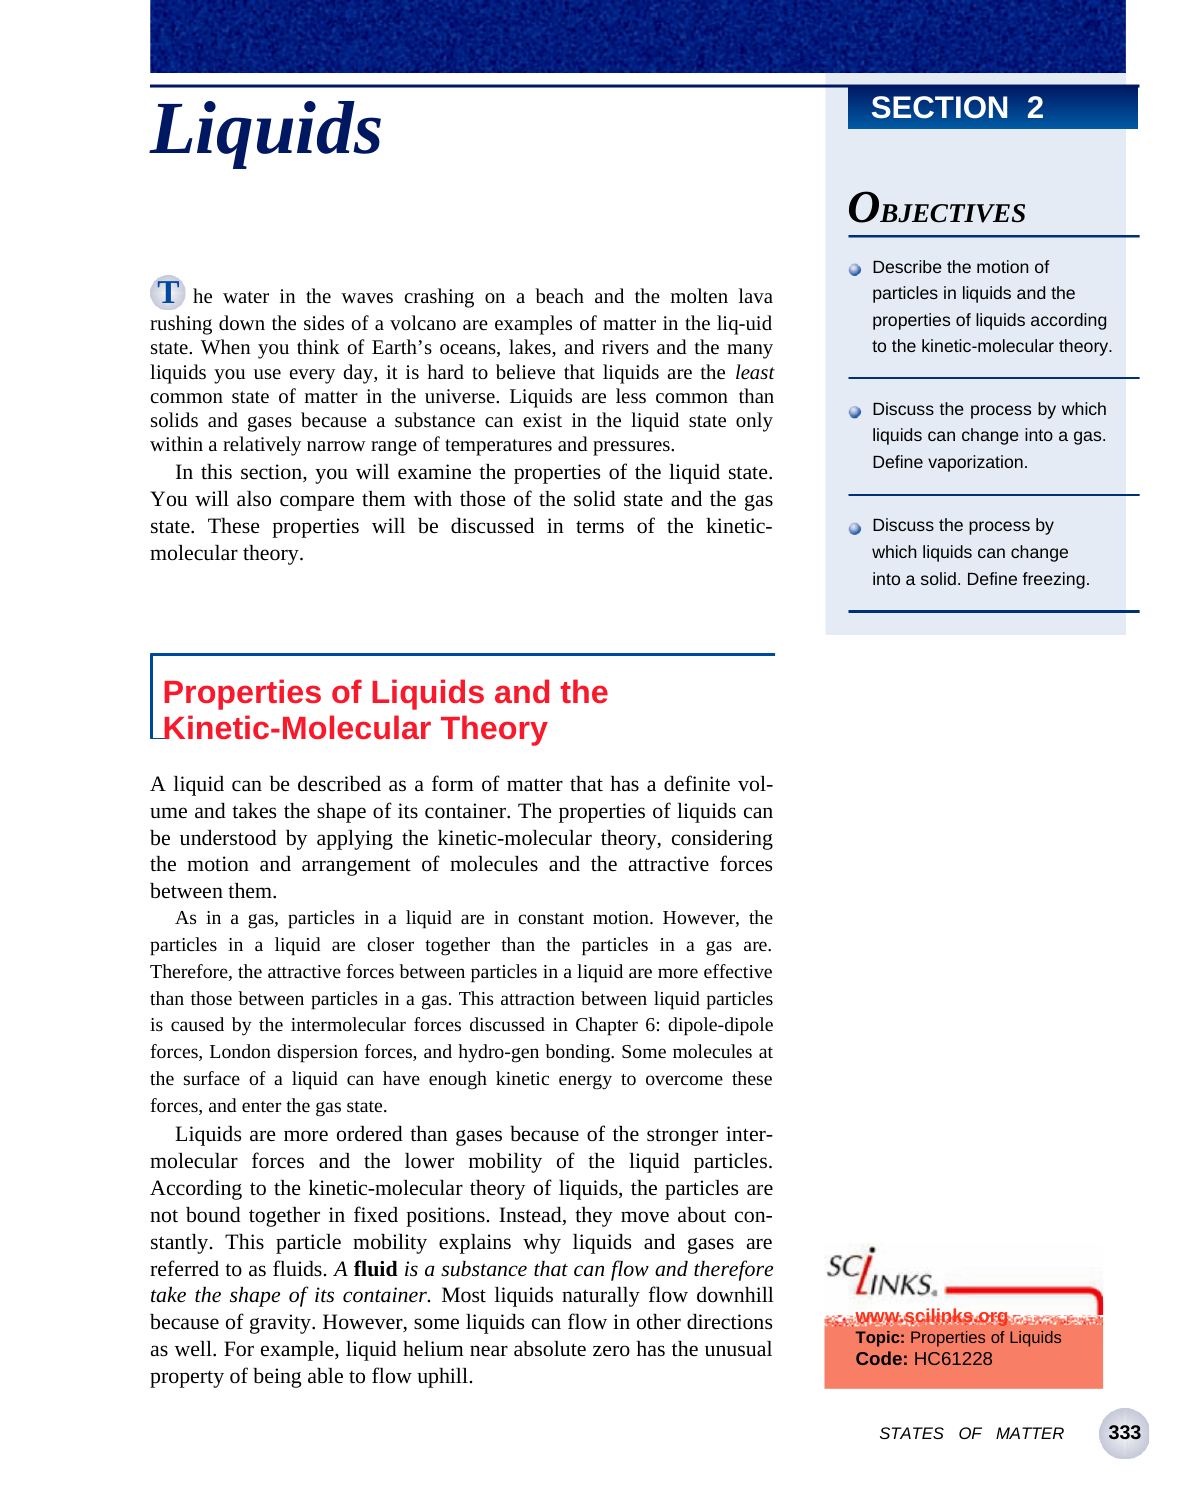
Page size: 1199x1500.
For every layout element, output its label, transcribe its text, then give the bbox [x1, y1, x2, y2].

text Code: HC61228 [855, 1348, 1143, 1370]
text Liquids [150, 84, 774, 170]
text Discuss the process by which liquids can change into a solid. Define freezing. [872, 515, 1101, 589]
text www.scilinks.org [855, 1304, 1143, 1326]
text SECTION 2 [847, 89, 1068, 125]
text Discuss the process by which liquids can change into a gas. Define vaporization. [872, 398, 1107, 472]
text Describe the motion of particles in liquids and the properties of liquids according to the kinetic-molecular theory. [872, 257, 1113, 356]
picture [150, 653, 775, 739]
picture [824, 1243, 1104, 1389]
text STATES OF MATTER 333 [879, 1421, 1143, 1444]
text T he water in the waves crashing on a beach and the molten lava rushing down the sides of a volcano are examples of matter in the liq-uid state. When you think of Earth’s oceans, lakes, and rivers and the many liquids you use every day, it is hard to believe that liquids are the least common state of matter in the universe. Liquids are less common than solids and gases because a substance can exist in the liquid state only within a relatively narrow range of temperatures and pressures. [150, 272, 774, 456]
text OBJECTIVES [847, 180, 1143, 233]
text Properties of Liquids and the Kinetic-Molecular Theory [162, 675, 641, 746]
picture [150, 0, 1140, 635]
text As in a gas, particles in a liquid are in constant motion. However, the particles in a liquid are closer together than the particles in a gas are. Therefore, the attractive forces between particles in a liquid are more effective than those between particles in a gas. This attraction between liquid particles is caused by the intermolecular forces discussed in Chapter 6: dipole-dipole forces, London dispersion forces, and hydro-gen bonding. Some molecules at the surface of a liquid can have enough kinetic energy to overcome these forces, and enter the gas state. [150, 906, 774, 1117]
picture [1099, 1408, 1150, 1459]
text A liquid can be described as a form of matter that has a definite vol-ume and takes the shape of its container. The properties of liquids can be understood by applying the kinetic-molecular theory, considering the motion and arrangement of molecules and the attractive forces between them. [150, 771, 774, 903]
text In this section, you will examine the properties of the liquid state. You will also compare them with those of the solid state and the gas state. These properties will be discussed in terms of the kinetic-molecular theory. [150, 459, 774, 565]
text Topic: Properties of Liquids [855, 1328, 1143, 1347]
text Liquids are more ordered than gases because of the stronger inter-molecular forces and the lower mobility of the liquid particles. According to the kinetic-molecular theory of liquids, the particles are not bound together in fixed positions. Instead, they move about con-stantly. This particle mobility explains why liquids and gases are referred to as fluids. A fluid is a substance that can flow and therefore take the shape of its container. Most liquids naturally flow downhill because of gravity. However, some liquids can flow in other directions as well. For example, liquid helium near absolute zero has the unusual property of being able to flow uphill. [150, 1121, 774, 1388]
